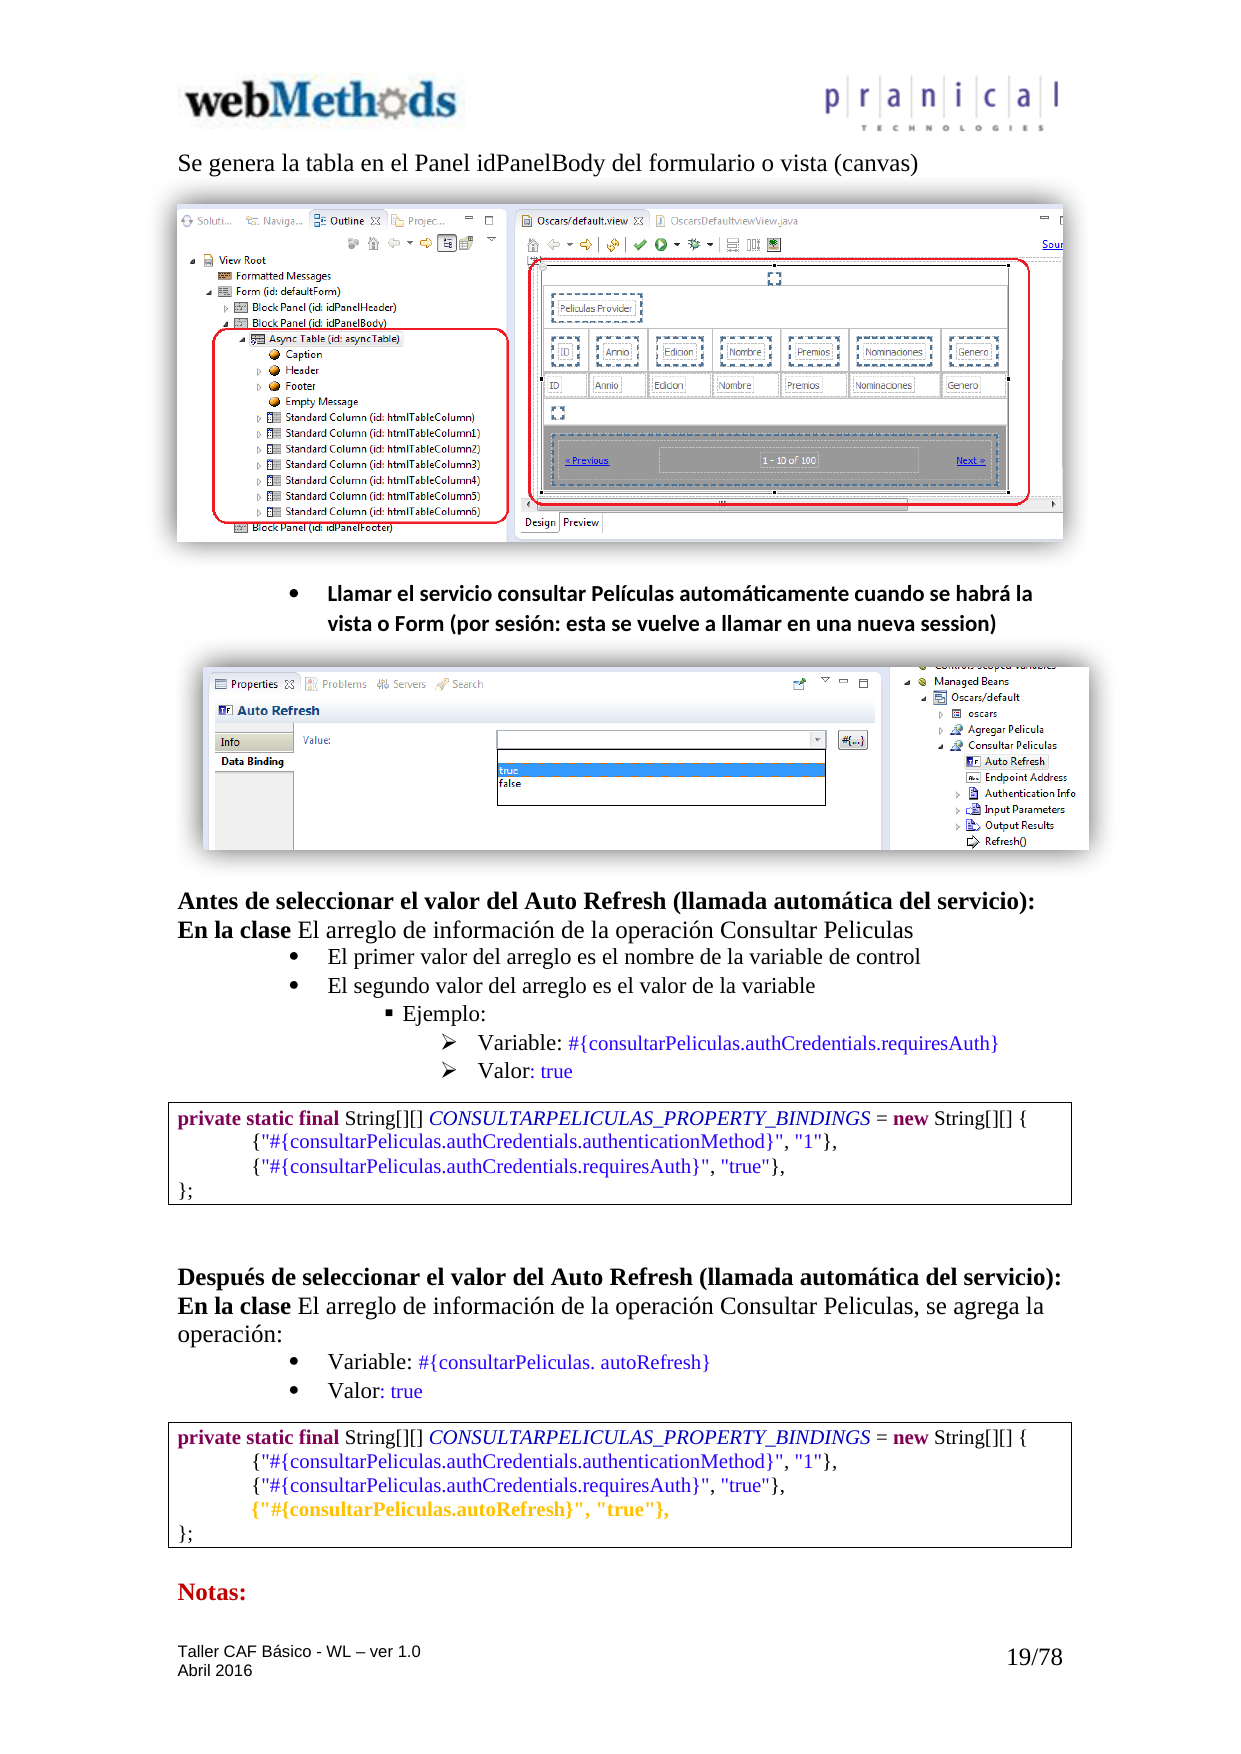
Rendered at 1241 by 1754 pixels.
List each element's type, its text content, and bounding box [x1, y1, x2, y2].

list vista o Form (por sesión: esta se vuelve a llamar en una nueva session) [327, 609, 1063, 637]
text {"#{consultarPeliculas.authCredentials.requiresAuth}", "true"}, [177, 1153, 1063, 1174]
text {"#{consultarPeliculas.authCredentials.authenticationMethod}", "1"}, [177, 1129, 1063, 1153]
text private static final String[][] CONSULTARPELICULAS_PROPERTY_BINDINGS = new String[][] { [169, 1423, 1071, 1449]
text Se genera la tabla en el Panel idPanelBody del formulario o vista (canvas) [177, 148, 1063, 176]
text private static final String[][] CONSULTARPELICULAS_PROPERTY_BINDINGS = new String[][] { [169, 1103, 1071, 1129]
picture [177, 204, 1063, 542]
text Antes de seleccionar el valor del Auto Refresh (llamada automática del servicio): En la clase El arreglo de información de la operación Consultar Peliculas [177, 886, 1063, 943]
list El segundo valor del arreglo es el valor de la variable [290, 972, 1063, 998]
list Variable: #{consultarPeliculas.authCredentials.requiresAuth} [440, 1029, 1063, 1055]
list Valor: true [440, 1057, 1063, 1083]
list Variable: #{consultarPeliculas. autoRefresh} [290, 1348, 1063, 1374]
text }; [169, 1518, 1071, 1547]
picture [203, 667, 1089, 850]
text {"#{consultarPeliculas.authCredentials.authenticationMethod}", "1"}, [177, 1449, 1063, 1473]
list Ejemplo: [383, 1000, 1063, 1027]
text Después de seleccionar el valor del Auto Refresh (llamada automática del servicio): En la clase El arreglo de información de la operación Consultar Peliculas, se agrega la operación: [177, 1262, 1063, 1348]
text {"#{consultarPeliculas.autoRefresh}", "true"}, [177, 1497, 1063, 1518]
text {"#{consultarPeliculas.authCredentials.requiresAuth}", "true"}, [177, 1473, 1063, 1497]
list El primer valor del arreglo es el nombre de la variable de control [290, 943, 1063, 970]
text }; [169, 1174, 1071, 1204]
text Notas: [177, 1577, 1063, 1606]
picture [822, 73, 1063, 136]
list Valor: true [290, 1377, 1063, 1403]
picture [177, 73, 472, 136]
list Llamar el servicio consultar Películas automáticamente cuando se habrá la [290, 579, 1063, 607]
